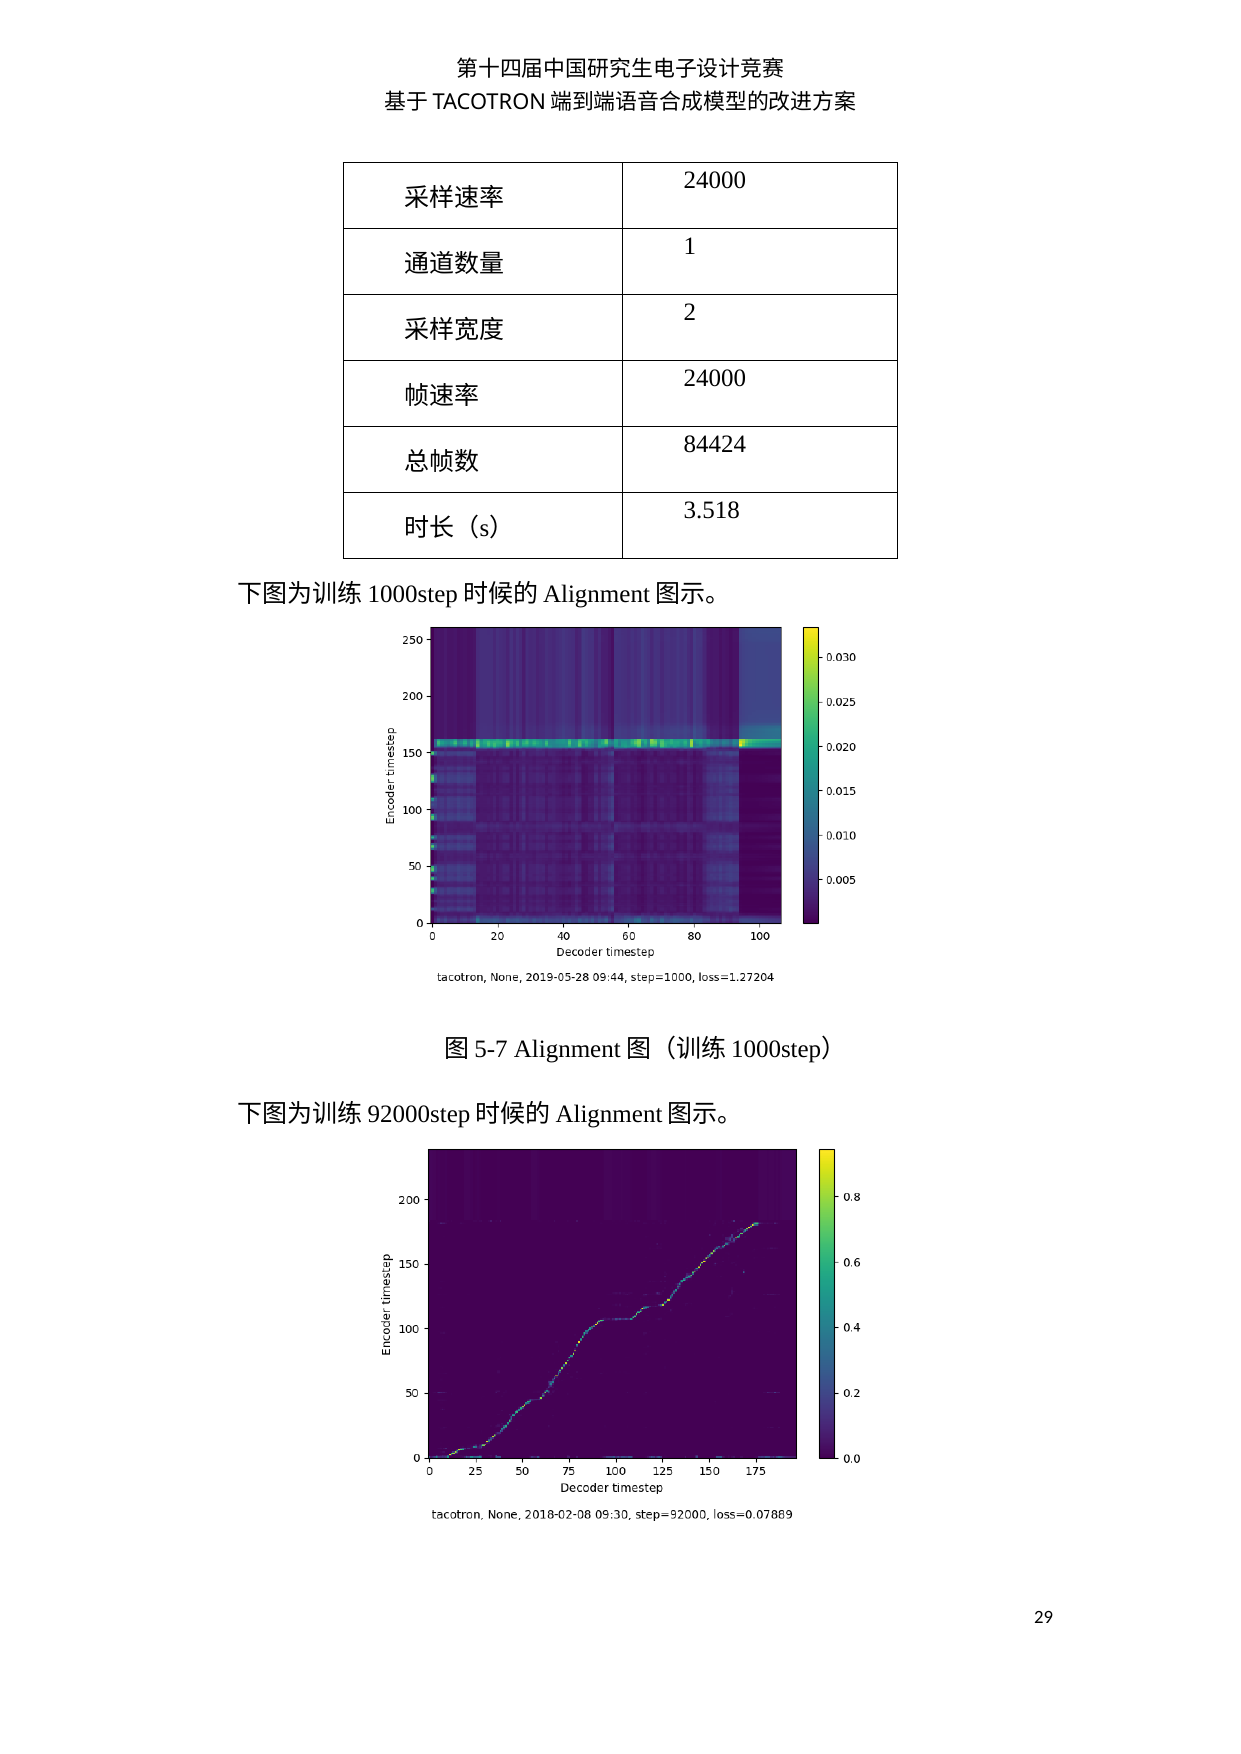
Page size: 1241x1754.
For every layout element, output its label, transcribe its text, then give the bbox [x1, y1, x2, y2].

table_cell 时长（s） [344, 493, 622, 558]
table_cell 总帧数 [344, 427, 622, 492]
table_cell 帧速率 [344, 361, 622, 426]
text 图5-7 Alignment图（训练1000step） [187, 1014, 1053, 1079]
table_cell 1 [623, 229, 897, 294]
table_cell 84424 [623, 427, 897, 492]
table_cell 24000 [623, 163, 897, 228]
picture [374, 624, 866, 985]
picture [369, 1144, 872, 1529]
table_cell 3.518 [623, 493, 897, 558]
text 下图为训练92000step时候的Alignment图示。 [187, 1079, 1053, 1144]
table_cell 24000 [623, 361, 897, 426]
text 下图为训练1000step时候的Alignment图示。 [187, 559, 1053, 624]
table_cell 2 [623, 295, 897, 360]
table_cell 通道数量 [344, 229, 622, 294]
table_cell 采样宽度 [344, 295, 622, 360]
table_cell 采样速率 [344, 163, 622, 228]
